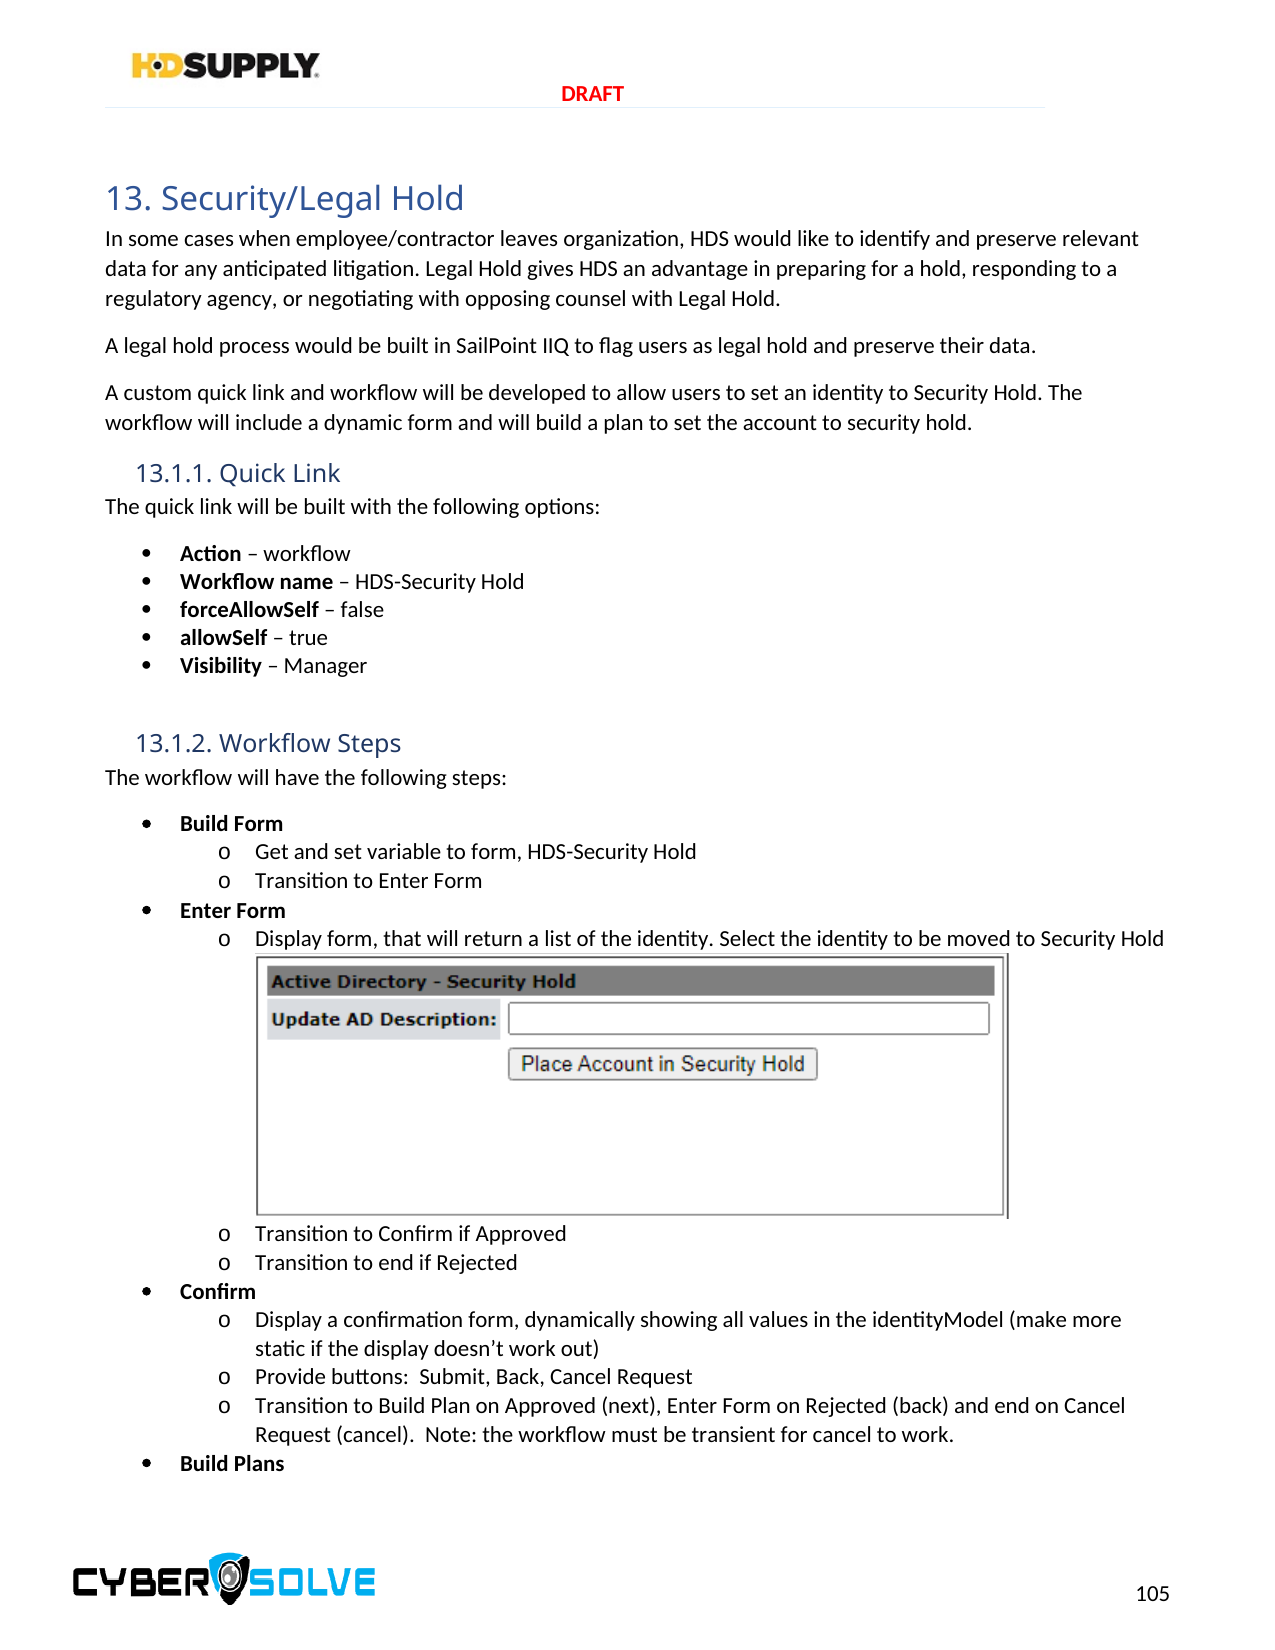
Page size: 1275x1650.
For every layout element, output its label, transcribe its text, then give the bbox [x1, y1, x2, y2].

text In some cases when employee/contractor leaves organization, HDS would like to identify and preserve relevant data for any anticipated litigation. Legal Hold gives HDS an advantage in preparing for a hold, responding to a regulatory agency, or negotiating with opposing counsel with Legal Hold. [105, 224, 1170, 312]
list Action – workflow [142, 539, 1170, 567]
subtitle Quick Link [135, 455, 1170, 489]
picture [110, 30, 344, 102]
text A legal hold process would be built in SailPoint IIQ to flag users as legal hold and preserve their data. [105, 331, 1170, 359]
list Transition to Confirm if Approved [217, 1219, 1170, 1248]
list Workflow name – HDS-Security Hold [142, 567, 1170, 595]
list Build Form [142, 809, 1170, 837]
subtitle Security/Legal Hold [105, 175, 1170, 220]
subtitle Workflow Steps [135, 726, 1170, 760]
list allowSelf – true [142, 623, 1170, 651]
list Build Plans [142, 1449, 1170, 1477]
list Provide buttons: Submit, Back, Cancel Request [217, 1362, 1170, 1391]
text The workflow will have the following steps: [105, 763, 1170, 791]
text The quick link will be built with the following options: [105, 492, 1170, 520]
list forceAllowSelf – false [142, 595, 1170, 623]
list Get and set variable to form, HDS-Security Hold [217, 837, 1170, 867]
list Enter Form [142, 896, 1170, 924]
list Visibility – Manager [142, 651, 1170, 679]
picture [255, 953, 1012, 1219]
list Transition to end if Rejected [217, 1248, 1170, 1277]
list Transition to Build Plan on Approved (next), Enter Form on Rejected (back) and end on Cancel Request (cancel). Note: the workflow must be transient for cancel to work. [217, 1391, 1170, 1449]
text A custom quick link and workflow will be developed to allow users to set an identity to Security Hold. The workflow will include a dynamic form and will build a plan to set the account to security hold. [105, 378, 1170, 436]
list Display form, that will return a list of the identity. Select the identity to be moved to Security Hold [217, 924, 1170, 953]
list Transition to Enter Form [217, 867, 1170, 896]
list Confirm [142, 1277, 1170, 1305]
list Display a confirmation form, dynamically showing all values in the identityModel (make more static if the display doesn’t work out) [217, 1305, 1170, 1362]
